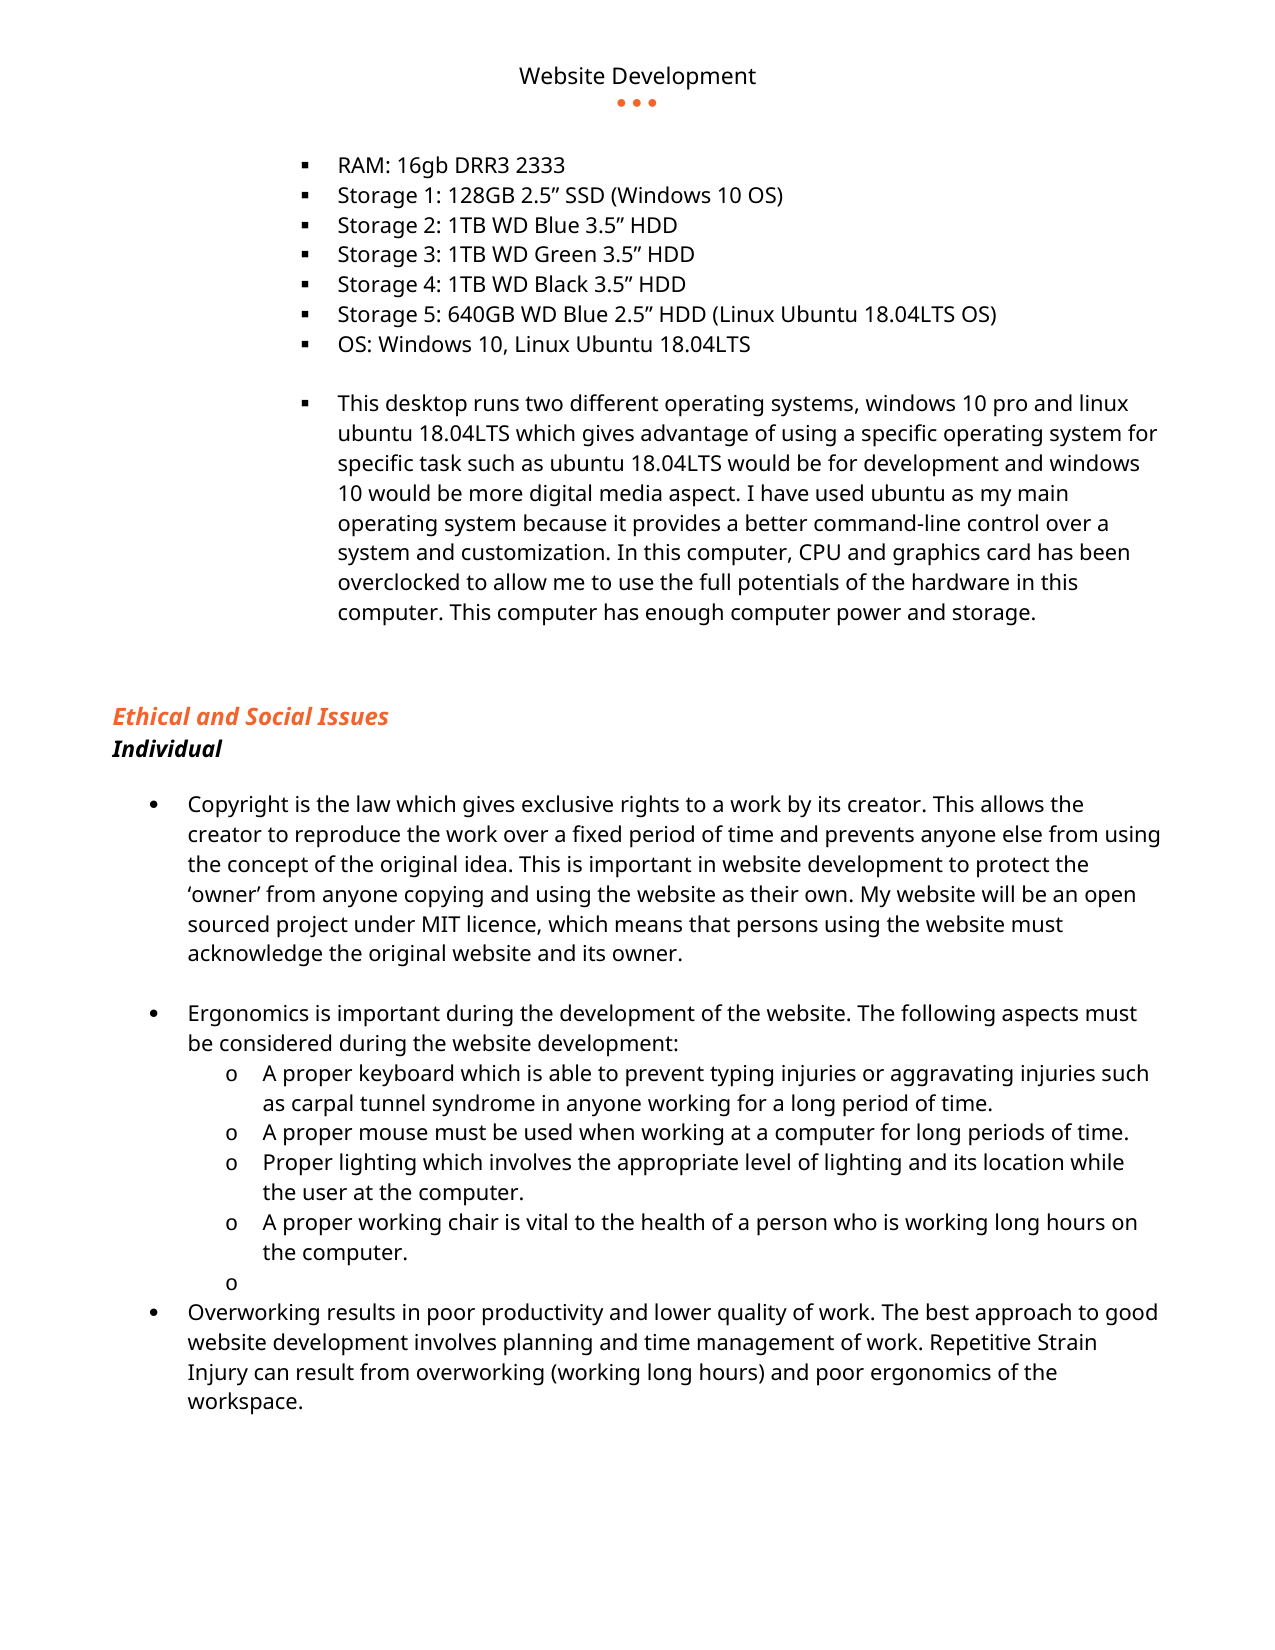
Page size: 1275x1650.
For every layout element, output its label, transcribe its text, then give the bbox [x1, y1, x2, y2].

list Storage 4: 1TB WD Black 3.5” HDD [300, 269, 1162, 299]
list Storage 3: 1TB WD Green 3.5” HDD [300, 239, 1162, 269]
list Storage 2: 1TB WD Blue 3.5” HDD [300, 209, 1162, 239]
list Storage 1: 128GB 2.5” SSD (Windows 10 OS) [300, 180, 1162, 209]
text Individual [112, 733, 1162, 764]
list This desktop runs two different operating systems, windows 10 pro and linux ubuntu 18.04LTS which gives advantage of using a specific operating system for specific task such as ubuntu 18.04LTS would be for development and windows 10 would be more digital media aspect. I have used ubuntu as my main operating system because it provides a better command-line control over a system and customization. In this computer, CPU and graphics card has been overclocked to allow me to use the full potentials of the hardware in this computer. This computer has enough computer power and storage. [300, 388, 1162, 627]
list Copyright is the law which gives exclusive rights to a work by its creator. This allows the creator to reproduce the work over a fixed period of time and prevents anyone else from using the concept of the original idea. This is important in website development to protect the ‘owner’ from anyone copying and using the website as their own. My website will be an open sourced project under MIT licence, which means that persons using the website must acknowledge the original website and its owner. [150, 789, 1162, 968]
list A proper mouse must be used when working at a computer for long periods of time. [225, 1117, 1162, 1147]
list Ergonomics is important during the development of the website. The following aspects must be considered during the website development: [150, 998, 1162, 1058]
list A proper working chair is vital to the health of a person who is working long hours on the computer. [225, 1207, 1162, 1267]
list Storage 5: 640GB WD Blue 2.5” HDD (Linux Ubuntu 18.04LTS OS) [300, 299, 1162, 329]
list Proper lighting which involves the appropriate level of lighting and its location while the user at the computer. [225, 1147, 1162, 1207]
subtitle Ethical and Social Issues [112, 700, 1162, 733]
list RAM: 16gb DRR3 2333 [300, 150, 1162, 180]
list A proper keyboard which is able to prevent typing injuries or aggravating injuries such as carpal tunnel syndrome in anyone working for a long period of time. [225, 1058, 1162, 1117]
list OS: Windows 10, Linux Ubuntu 18.04LTS [300, 329, 1162, 358]
list Overworking results in poor productivity and lower quality of work. The best approach to good website development involves planning and time management of work. Repetitive Strain Injury can result from overworking (working long hours) and poor ergonomics of the workspace. [150, 1297, 1162, 1416]
